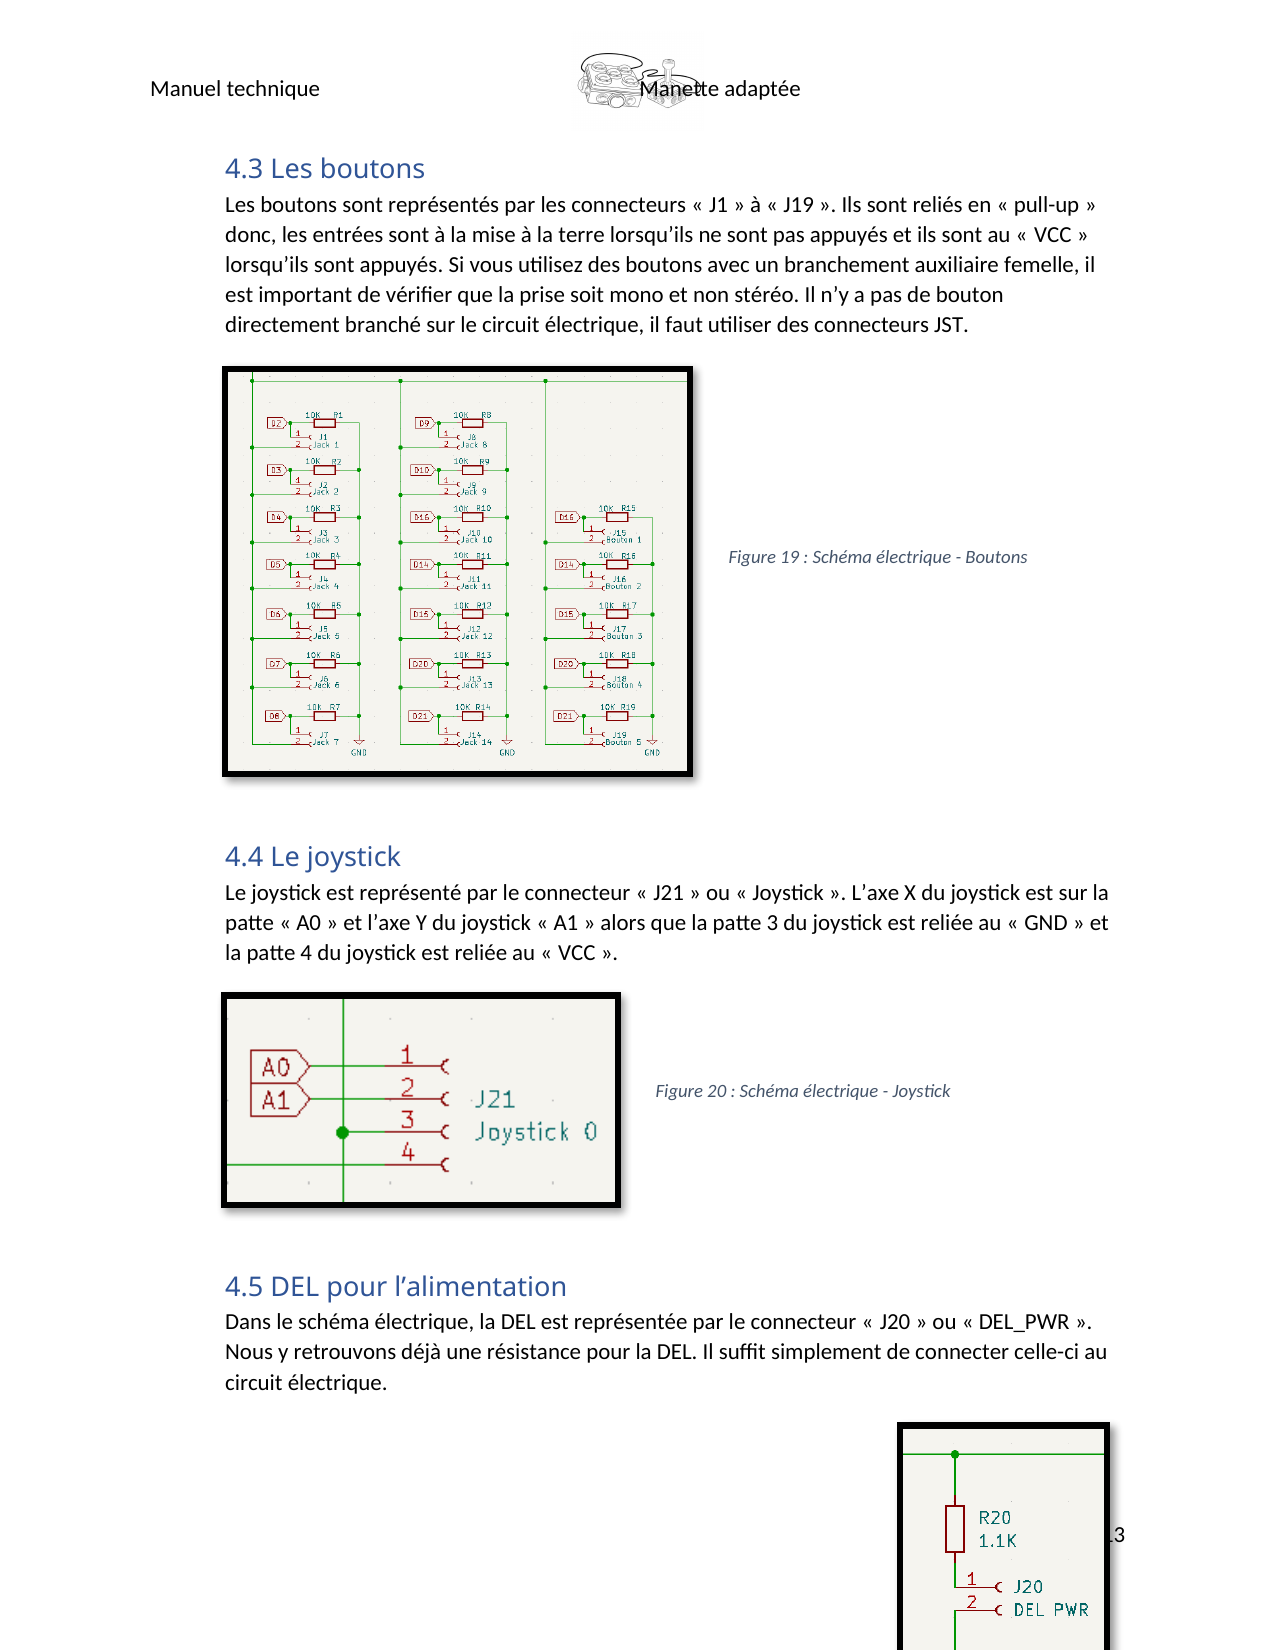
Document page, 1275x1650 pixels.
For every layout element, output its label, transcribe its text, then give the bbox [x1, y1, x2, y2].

text Figure 19 : Schéma électrique - Boutons [150, 545, 1125, 817]
text Le joystick est représenté par le connecteur « J21 » ou « Joystick ». L’axe X du joystick est sur la patte « A0 » et l’axe Y du joystick « A1 » alors que la patte 3 du joystick est reliée au « GND » et la patte 4 du joystick est reliée au « VCC ». [225, 878, 1125, 966]
subtitle 4.5 DEL pour l’alimentation [225, 1267, 1125, 1304]
subtitle 4.3 Les boutons [225, 150, 1125, 187]
text Figure 20 : Schéma électrique - Joystick [150, 1079, 1125, 1247]
picture [228, 372, 687, 771]
picture [903, 1429, 1104, 1650]
picture [227, 999, 615, 1202]
subtitle 4.4 Le joystick [225, 838, 1125, 875]
text Dans le schéma électrique, la DEL est représentée par le connecteur « J20 » ou « DEL_PWR ». Nous y retrouvons déjà une résistance pour la DEL. Il suffit simplement de connecter celle-ci au circuit électrique. [225, 1307, 1125, 1396]
text Les boutons sont représentés par les connecteurs « J1 » à « J19 ». Ils sont reliés en « pull-up » donc, les entrées sont à la mise à la terre lorsqu’ils ne sont pas appuyés et ils sont au « VCC » lorsqu’ils sont appuyés. Si vous utilisez des boutons avec un branchement auxiliaire femelle, il est important de vérifier que la prise soit mono et non stéréo. Il n’y a pas de bouton directement branché sur le circuit électrique, il faut utiliser des connecteurs JST. [225, 190, 1125, 339]
picture [571, 31, 704, 131]
